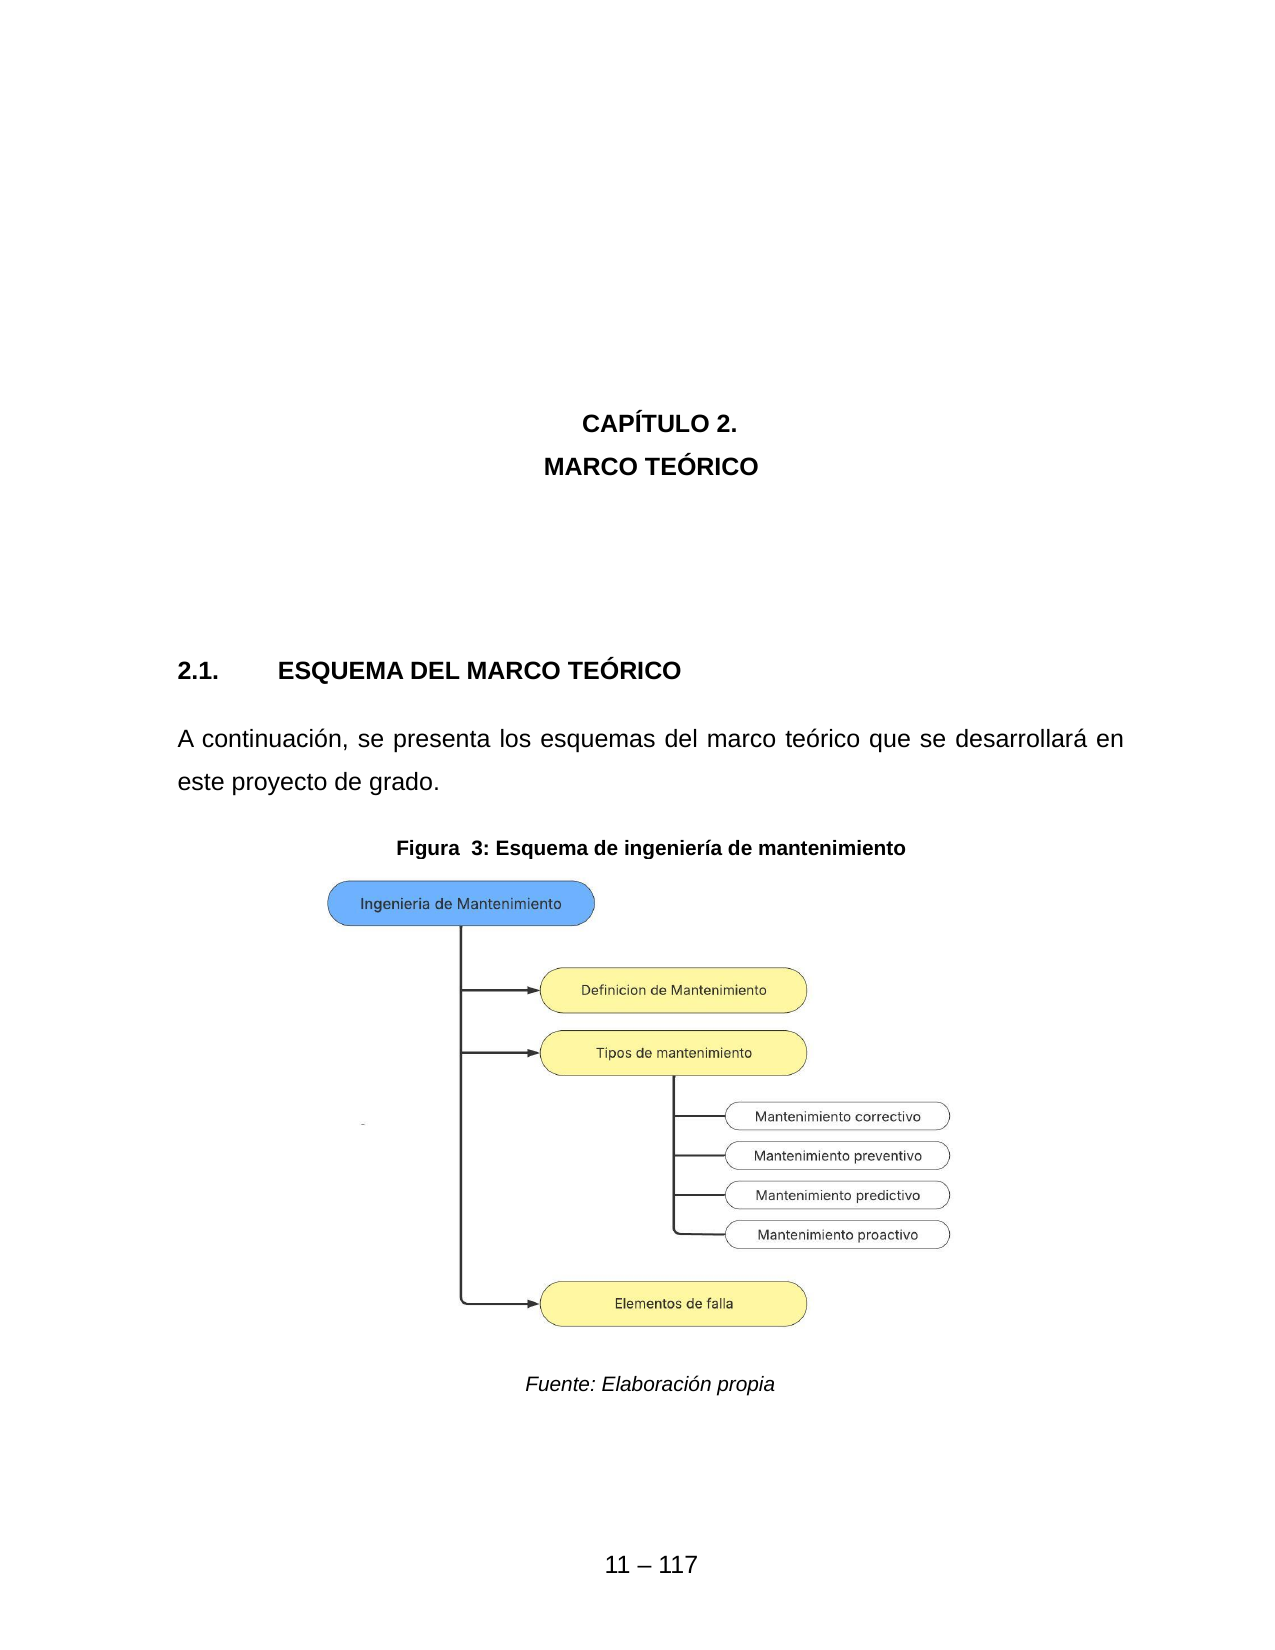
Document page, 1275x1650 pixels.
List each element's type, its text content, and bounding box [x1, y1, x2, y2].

text Fuente: Elaboración propia [177, 1372, 1125, 1396]
picture [300, 859, 1003, 1373]
text A continuación, se presenta los esquemas del marco teórico que se desarrollará en este proyecto de grado. [177, 724, 1125, 796]
text Figura 3: Esquema de ingeniería de mantenimiento [177, 835, 1125, 859]
subtitle mARCO TEÓRICO [177, 408, 1125, 480]
subtitle esquema del marco teórico [177, 656, 1125, 685]
